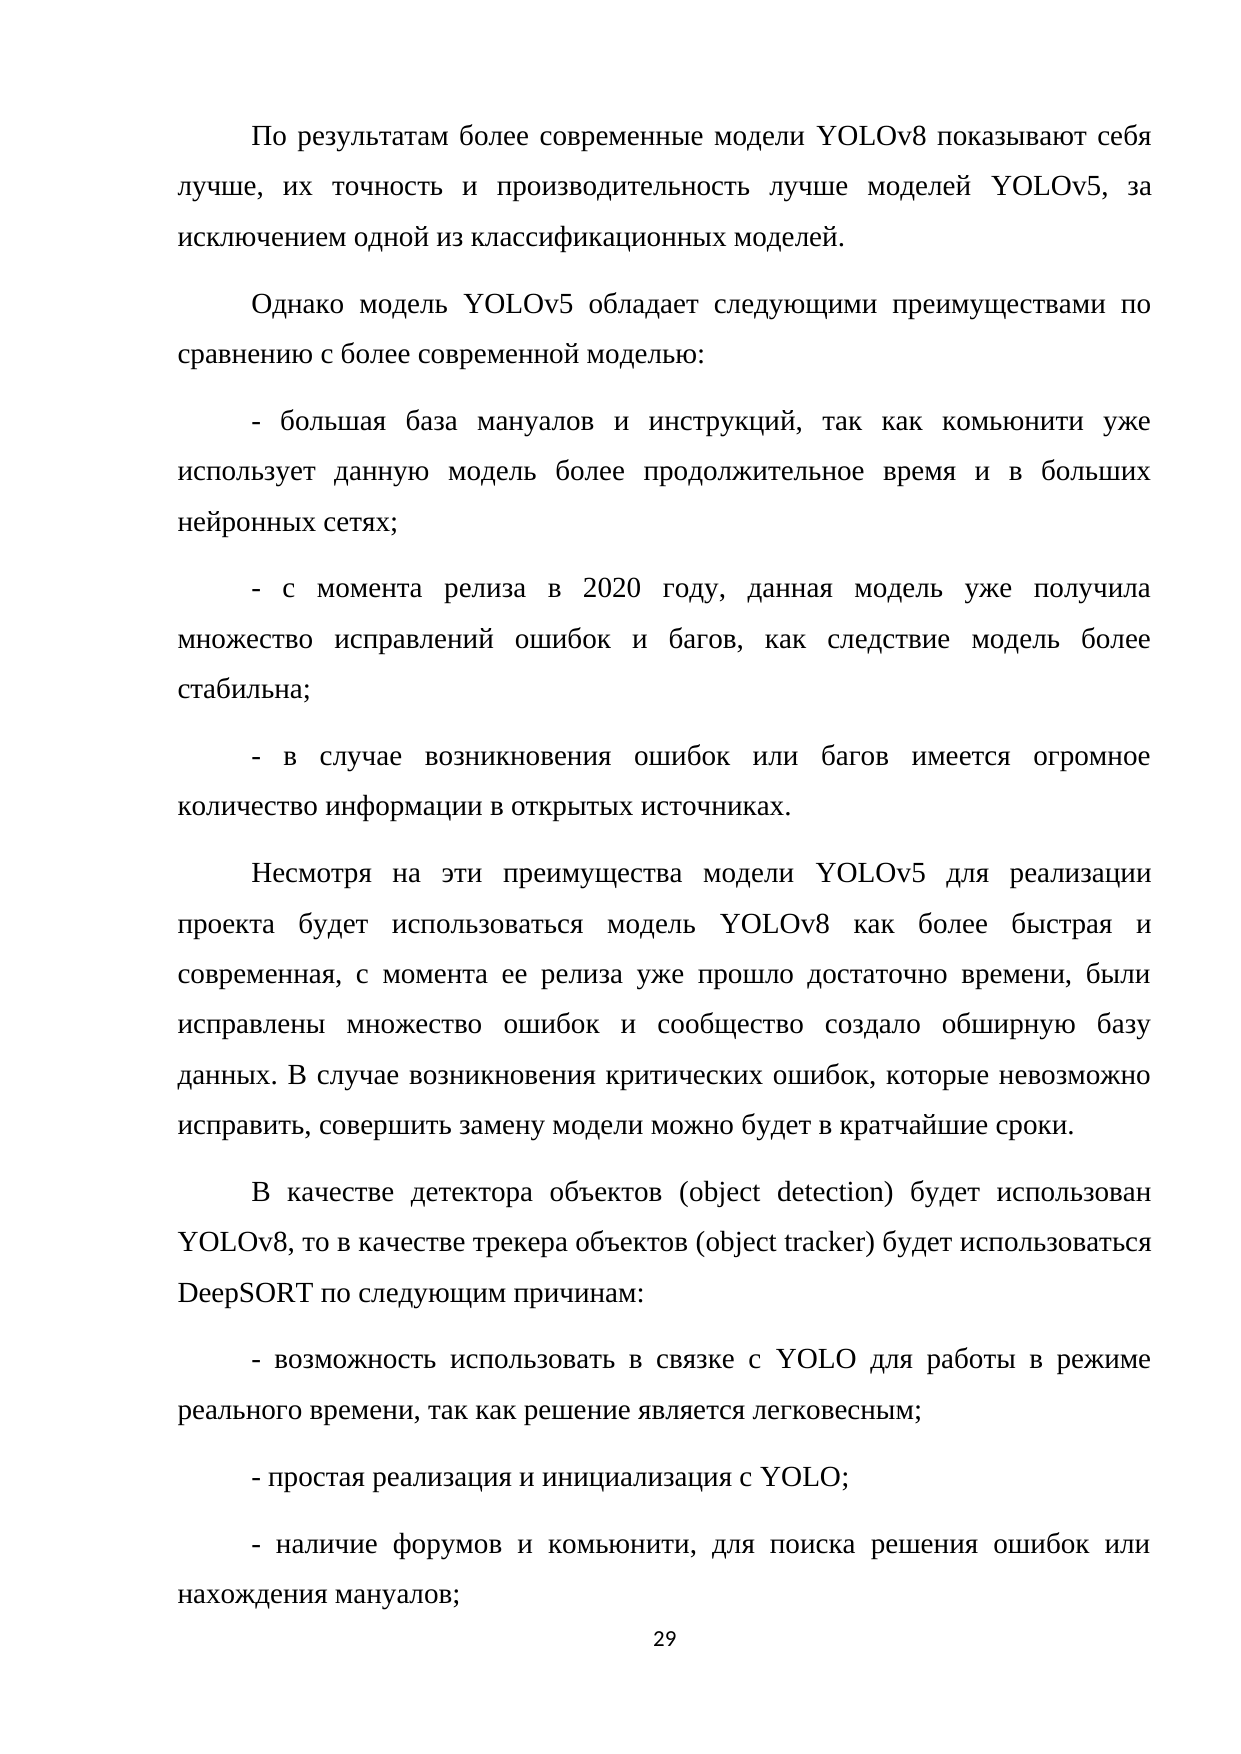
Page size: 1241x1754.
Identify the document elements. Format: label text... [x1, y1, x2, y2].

text Несмотря на эти преимущества модели YOLOv5 для реализации проекта будет использоваться модель YOLOv8 как более быстрая и современная, с момента ее релиза уже прошло достаточно времени, были исправлены множество ошибок и сообщество создало обширную базу данных. В случае возникновения критических ошибок, которые невозможно исправить, совершить замену модели можно будет в кратчайшие сроки. [177, 856, 1152, 1141]
text - в случае возникновения ошибок или багов имеется огромное количество информации в открытых источниках. [177, 738, 1152, 822]
text - большая база мануалов и инструкций, так как комьюнити уже использует данную модель более продолжительное время и в больших нейронных сетях; [177, 403, 1152, 537]
text По результатам более современные модели YOLOv8 показывают себя лучше, их точность и производительность лучше моделей YOLOv5, за исключением одной из классификационных моделей. [177, 118, 1152, 252]
text - с момента релиза в 2020 году, данная модель уже получила множество исправлений ошибок и багов, как следствие модель более стабильна; [177, 571, 1152, 705]
text Однако модель YOLOv5 обладает следующими преимуществами по сравнению с более современной моделью: [177, 286, 1152, 369]
text - простая реализация и инициализация с YOLO; [177, 1459, 1152, 1492]
text - наличие форумов и комьюнити, для поиска решения ошибок или нахождения мануалов; [177, 1526, 1152, 1610]
text В качестве детектора объектов (object detection) будет использован YOLOv8, то в качестве трекера объектов (object tracker) будет использоваться DeepSORT по следующим причинам: [177, 1174, 1152, 1308]
text - возможность использовать в связке с YOLO для работы в режиме реального времени, так как решение является легковесным; [177, 1342, 1152, 1426]
